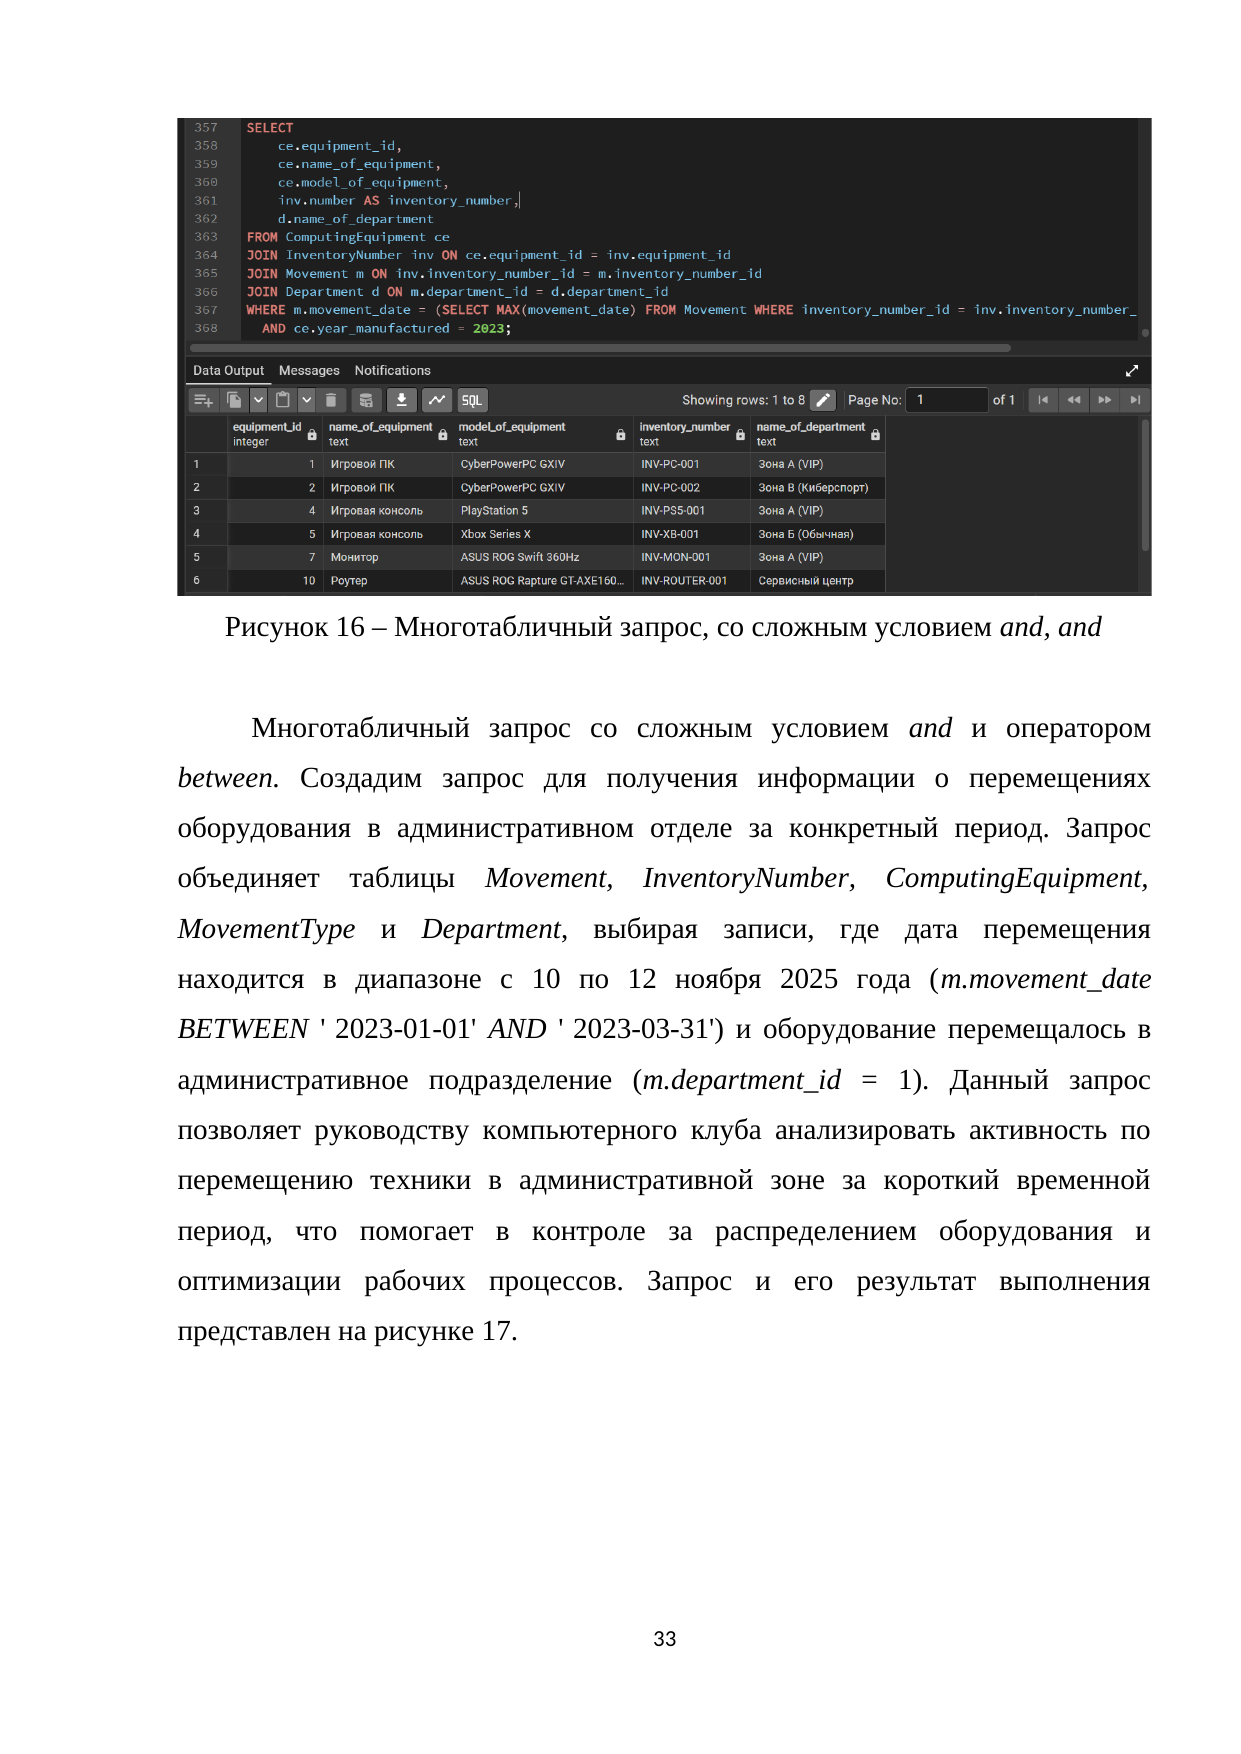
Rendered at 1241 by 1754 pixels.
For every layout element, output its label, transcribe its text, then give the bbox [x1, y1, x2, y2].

text Рисунок 16 – Многотабличный запрос, со сложным условием and, and [177, 609, 1152, 643]
text Многотабличный запрос со сложным условием and и оператором between. Создадим запрос для получения информации о перемещениях оборудования в административном отделе за конкретный период. Запрос объединяет таблицы Movement, InventoryNumber, ComputingEquipment, MovementType и Department, выбирая записи, где дата перемещения находится в диапазоне с 10 по 12 ноября 2025 года (m.movement_date BETWEEN ' 2023-01-01' AND ' 2023-03-31') и оборудование перемещалось в административное подразделение (m.department_id = 1). Данный запрос позволяет руководству компьютерного клуба анализировать активность по перемещению техники в административной зоне за короткий временной период, что помогает в контроле за распределением оборудования и оптимизации рабочих процессов. Запрос и его результат выполнения представлен на рисунке 17. [177, 710, 1152, 1347]
picture [177, 118, 1152, 596]
